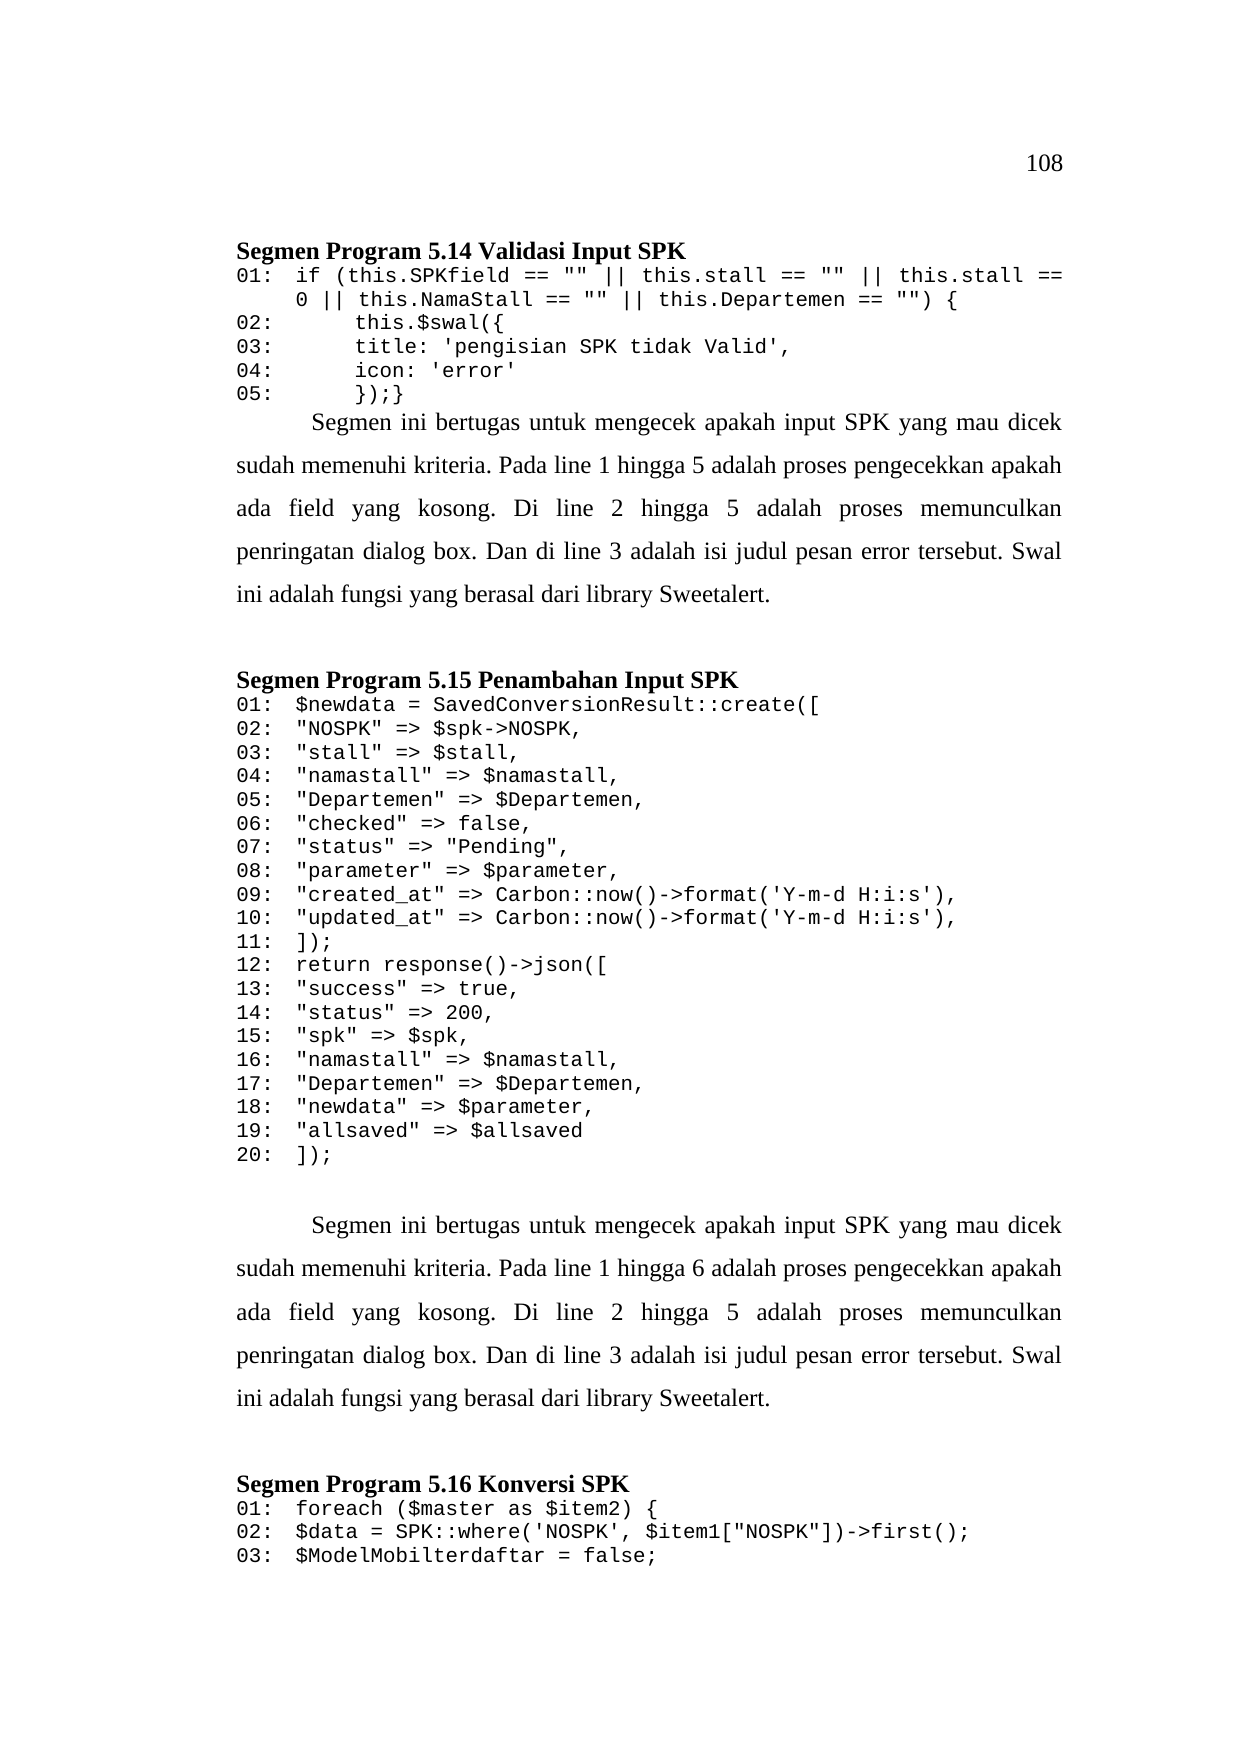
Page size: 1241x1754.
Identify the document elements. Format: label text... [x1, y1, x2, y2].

text return response()->json([ [236, 954, 1063, 978]
list $newdata = SavedConversionResult::create([ [236, 694, 1063, 718]
text "updated_at" => Carbon::now()->format('Y-m-d H:i:s'), [236, 907, 1063, 931]
text "Departemen" => $Departemen, [236, 1073, 1063, 1096]
list if (this.SPKfield == "" || this.stall == "" || this.stall == 0 || this.NamaStall == "" || this.Departemen == "") { [236, 265, 1063, 312]
text ]); [236, 931, 1063, 954]
text "parameter" => $parameter, [236, 860, 1063, 883]
text "namastall" => $namastall, [236, 1049, 1063, 1073]
text "status" => 200, [236, 1002, 1063, 1025]
text icon: 'error' [236, 359, 1063, 383]
text "stall" => $stall, [236, 742, 1063, 765]
text Segmen Program 5.15 Penambahan Input SPK [236, 666, 1063, 694]
text "checked" => false, [236, 813, 1063, 836]
text $data = SPK::where('NOSPK', $item1["NOSPK"])->first(); [236, 1522, 1063, 1545]
list foreach ($master as $item2) { [236, 1498, 1063, 1522]
text });} [236, 383, 1063, 407]
text "newdata" => $parameter, [236, 1096, 1063, 1120]
text Segmen Program 5.14 Validasi Input SPK [236, 236, 1063, 265]
text "success" => true, [236, 978, 1063, 1002]
text "created_at" => Carbon::now()->format('Y-m-d H:i:s'), [236, 883, 1063, 907]
text "status" => "Pending", [236, 836, 1063, 860]
text this.$swal({ [236, 312, 1063, 336]
text "spk" => $spk, [236, 1025, 1063, 1049]
text title: 'pengisian SPK tidak Valid', [236, 336, 1063, 359]
text "Departemen" => $Departemen, [236, 789, 1063, 813]
text Segmen ini bertugas untuk mengecek apakah input SPK yang mau dicek sudah memenuhi kriteria. Pada line 1 hingga 6 adalah proses pengecekkan apakah ada field yang kosong. Di line 2 hingga 5 adalah proses memunculkan penringatan dialog box. Dan di line 3 adalah isi judul pesan error tersebut. Swal ini adalah fungsi yang berasal dari library Sweetalert. [236, 1210, 1063, 1412]
text "namastall" => $namastall, [236, 765, 1063, 789]
text ]); [236, 1144, 1063, 1167]
text "allsaved" => $allsaved [236, 1120, 1063, 1144]
text "NOSPK" => $spk->NOSPK, [236, 718, 1063, 742]
text $ModelMobilterdaftar = false; [236, 1545, 1063, 1569]
text Segmen ini bertugas untuk mengecek apakah input SPK yang mau dicek sudah memenuhi kriteria. Pada line 1 hingga 5 adalah proses pengecekkan apakah ada field yang kosong. Di line 2 hingga 5 adalah proses memunculkan penringatan dialog box. Dan di line 3 adalah isi judul pesan error tersebut. Swal ini adalah fungsi yang berasal dari library Sweetalert. [236, 407, 1063, 608]
text Segmen Program 5.16 Konversi SPK [236, 1469, 1063, 1498]
